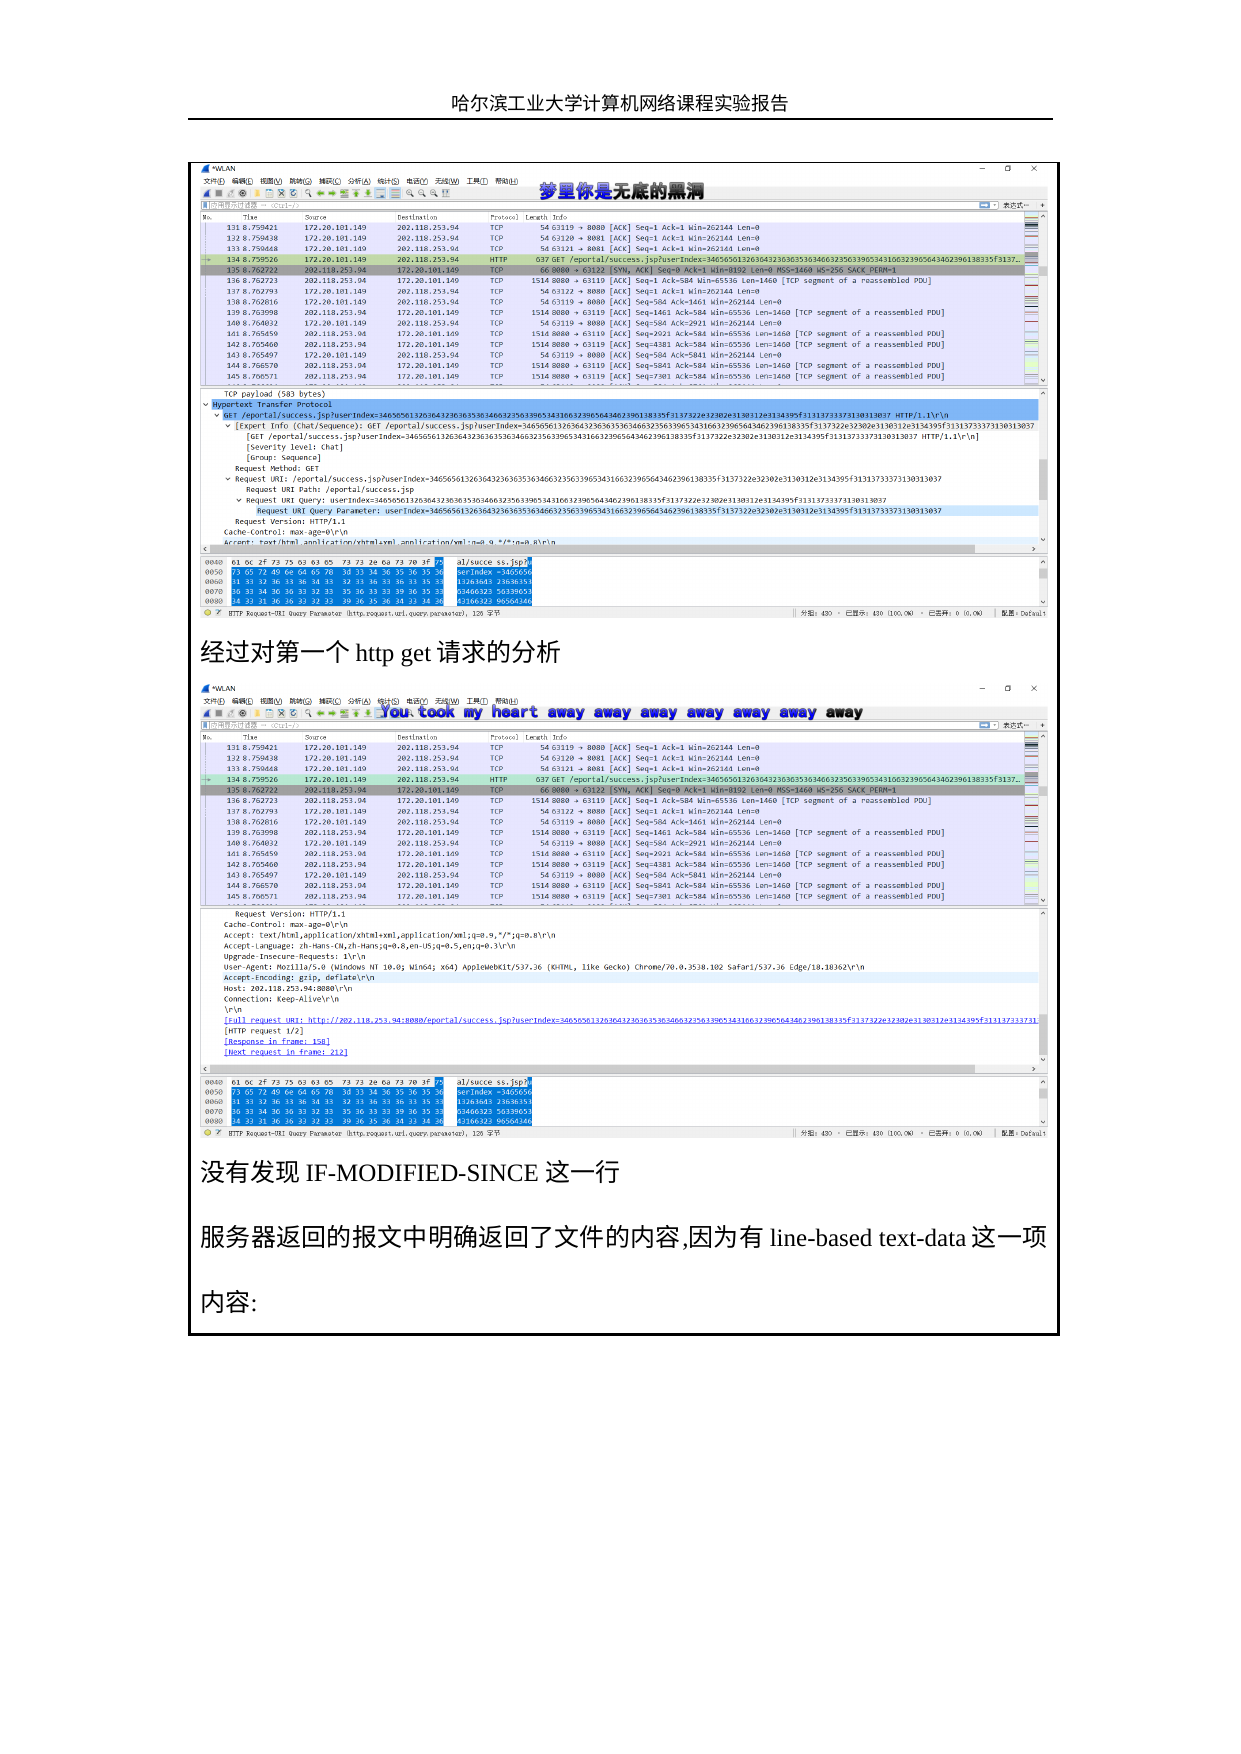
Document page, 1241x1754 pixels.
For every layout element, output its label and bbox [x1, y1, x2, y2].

table_cell [191, 163, 1057, 1333]
picture [200, 163, 1048, 618]
picture [200, 683, 1048, 1138]
